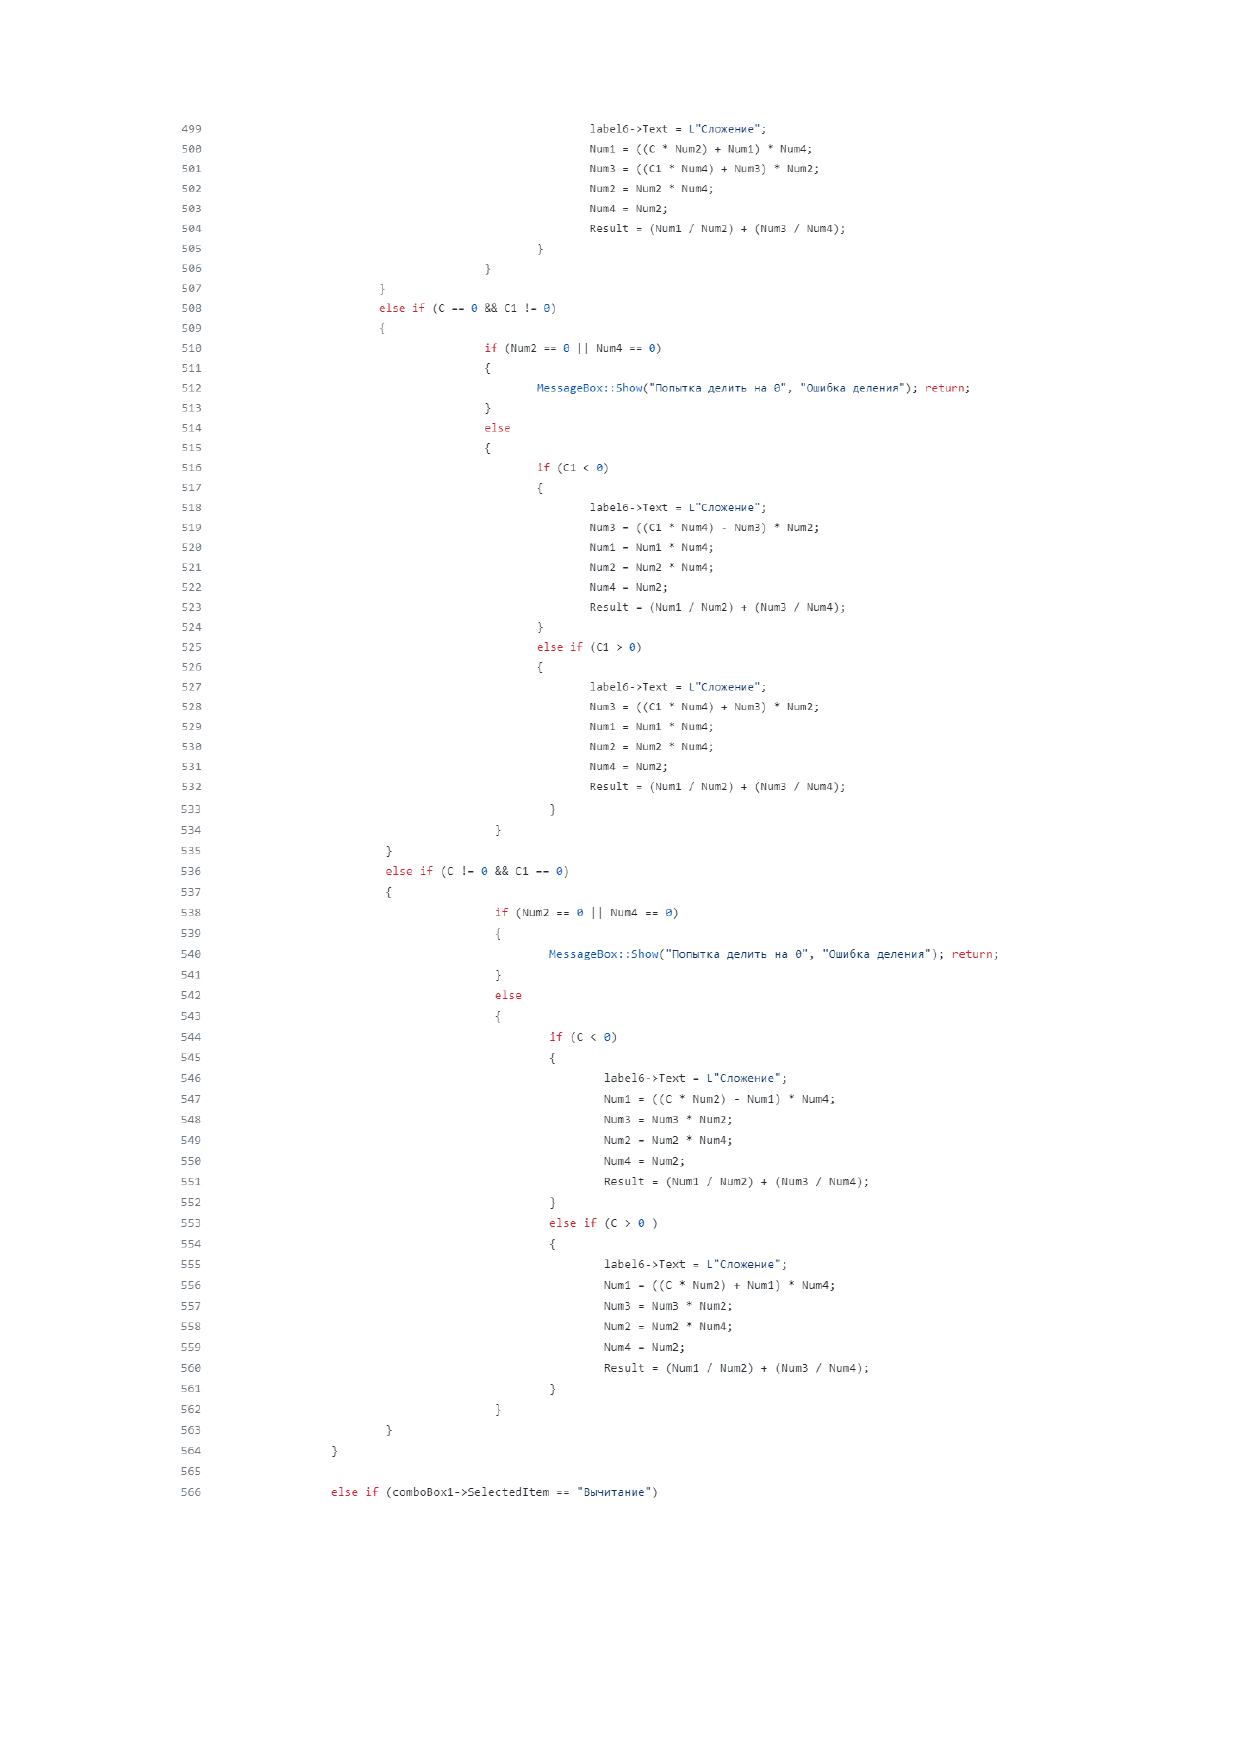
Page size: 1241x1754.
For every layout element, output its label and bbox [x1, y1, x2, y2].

picture [162, 118, 1152, 1504]
